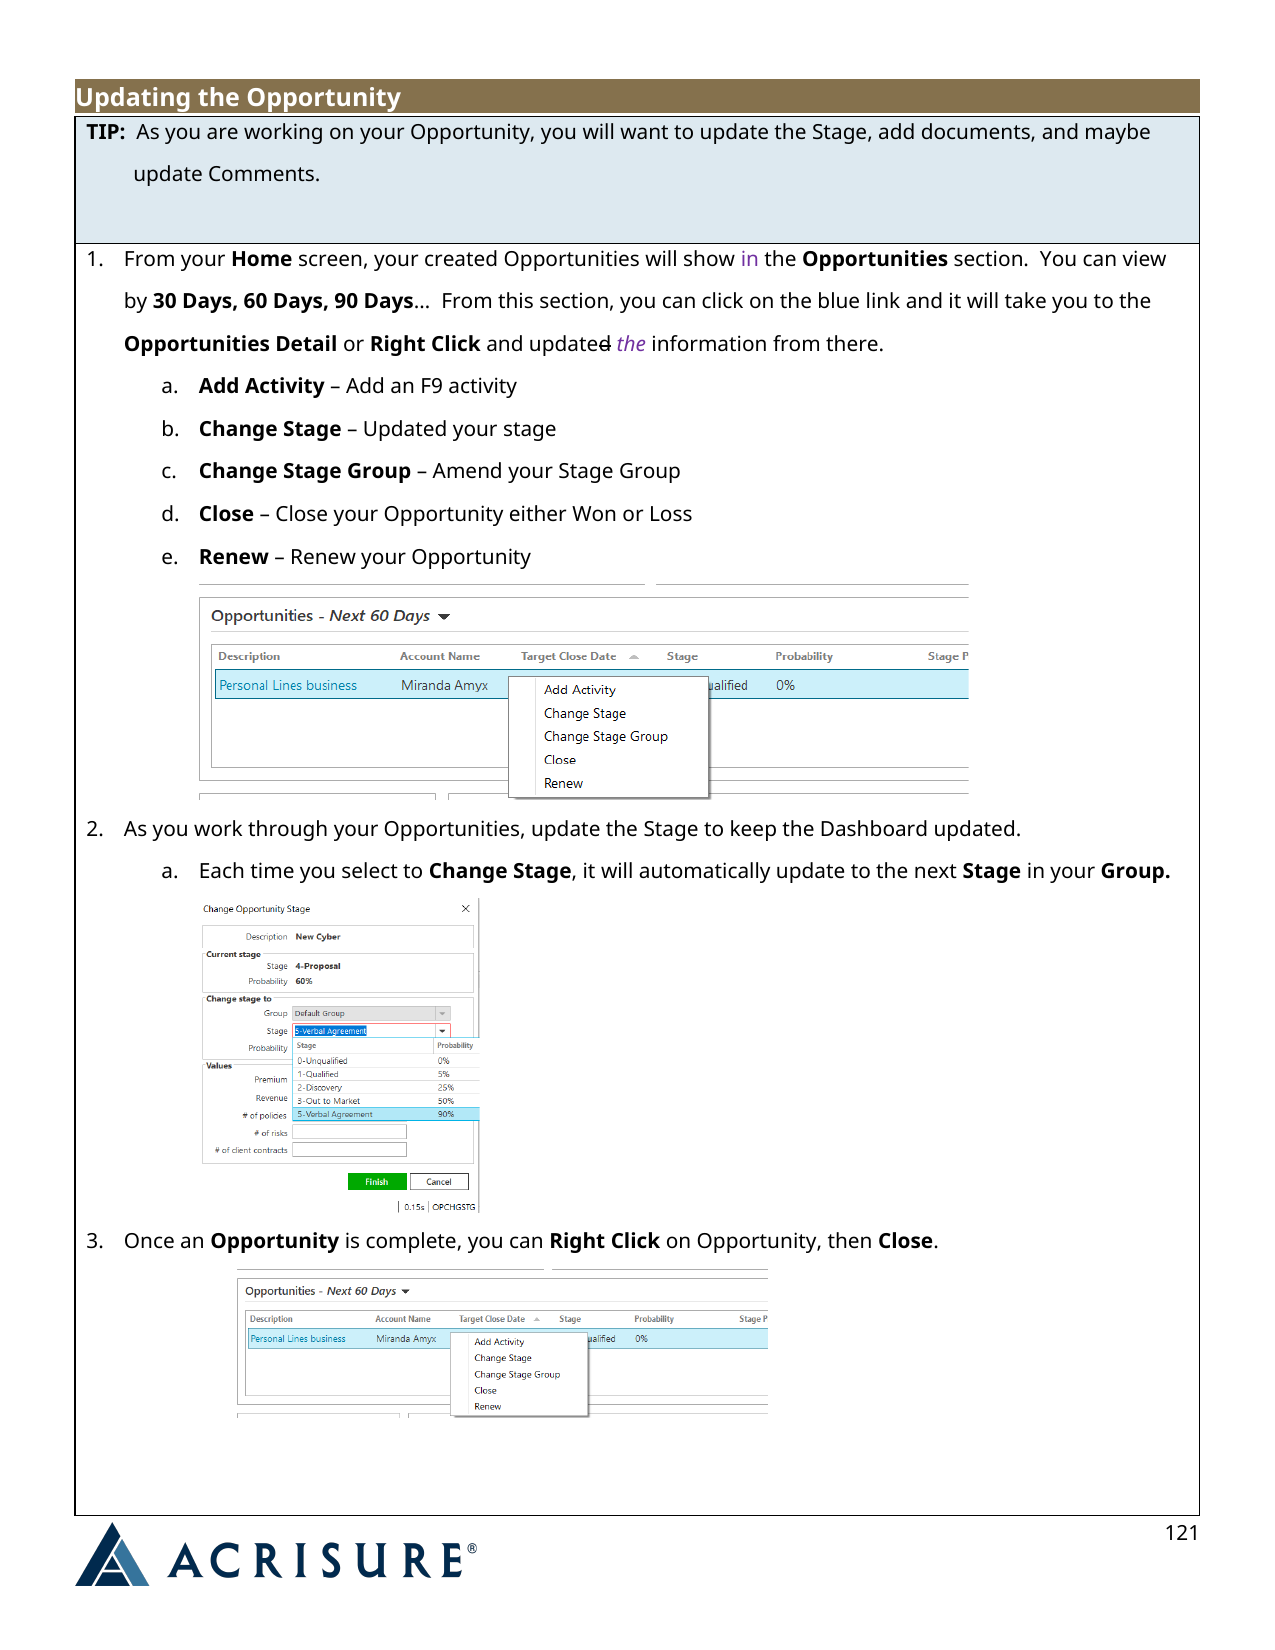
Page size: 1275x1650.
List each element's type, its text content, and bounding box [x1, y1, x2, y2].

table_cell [76, 244, 1199, 1515]
picture [236, 1269, 768, 1418]
picture [75, 1522, 477, 1586]
picture [198, 898, 480, 1213]
subtitle Updating the Opportunity [75, 79, 1200, 113]
picture [198, 584, 969, 800]
table_header TIP: As you are working on your Opportunity, you will want to update the Stage, add documents, and maybe update Comments. [76, 117, 1199, 243]
